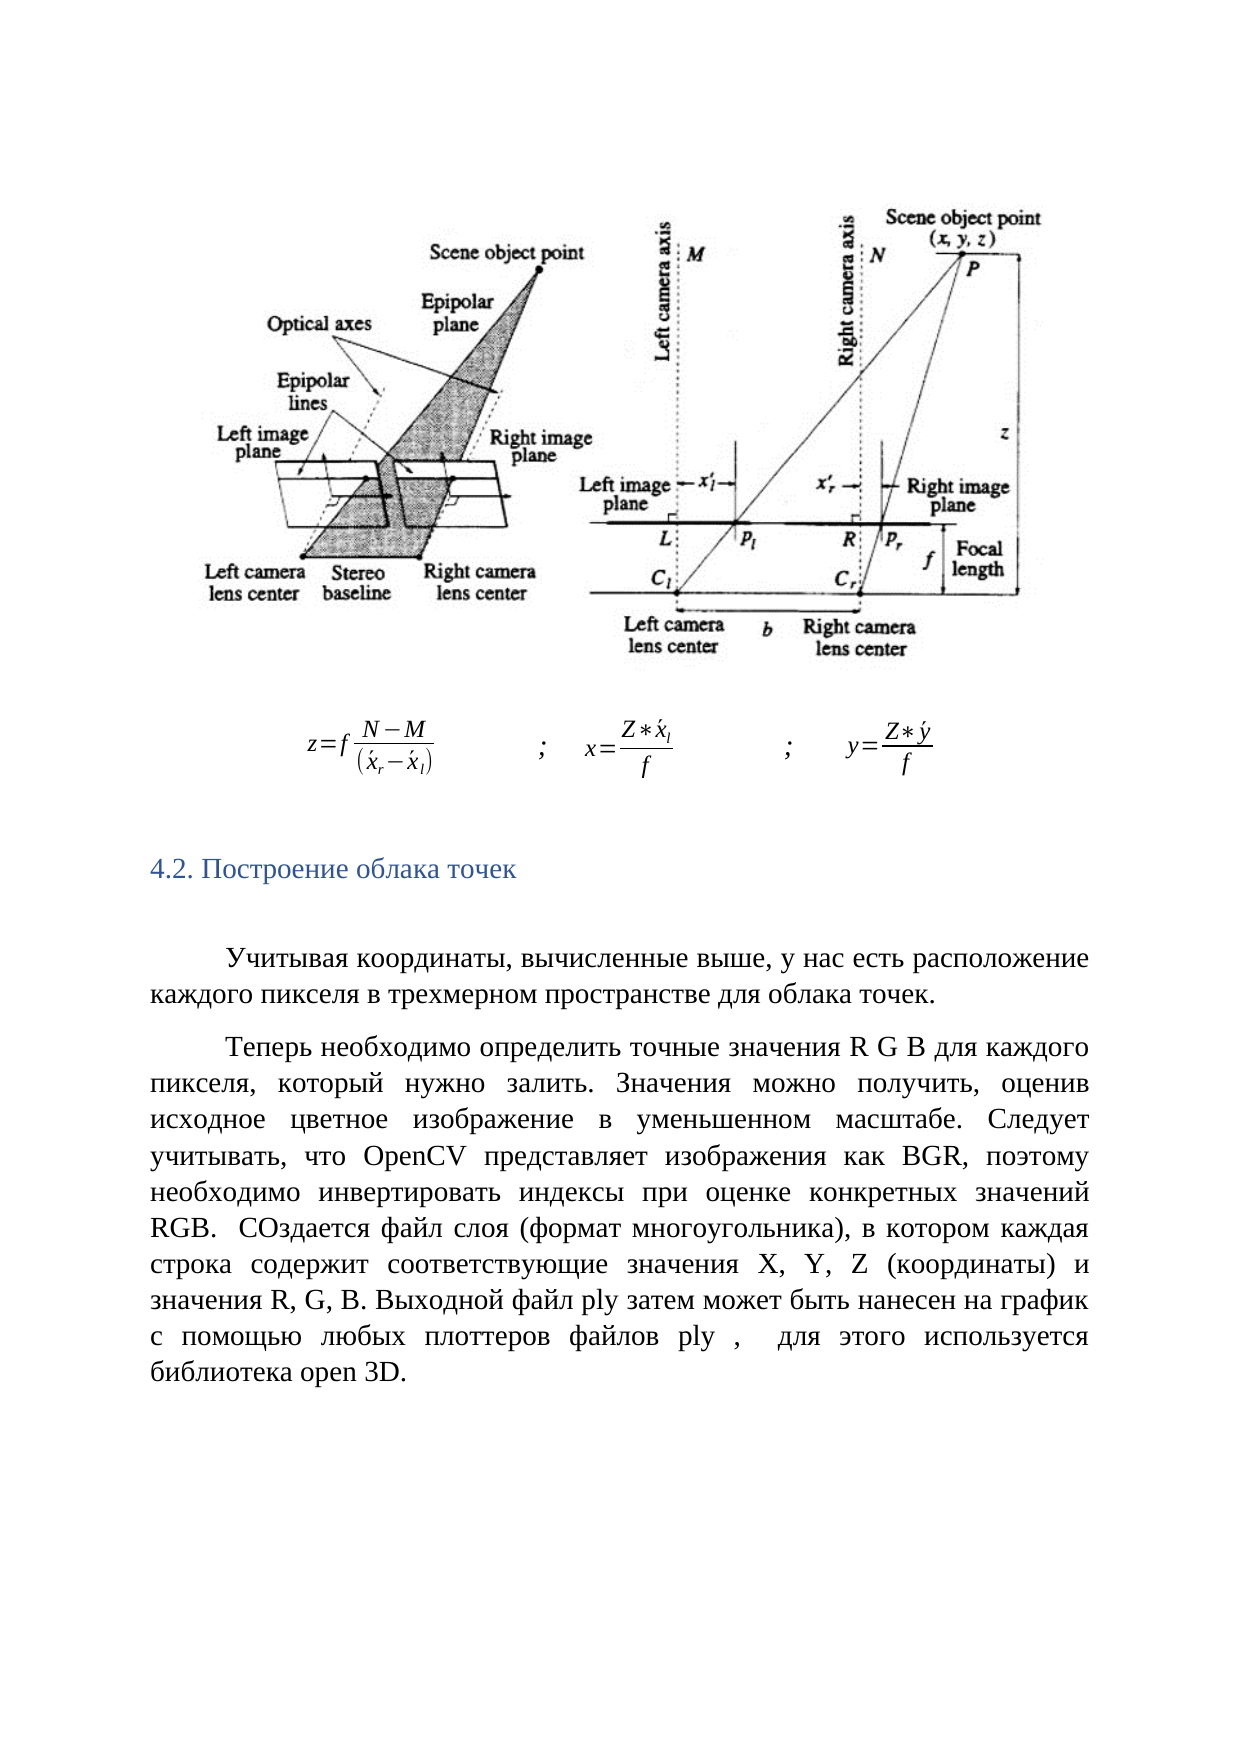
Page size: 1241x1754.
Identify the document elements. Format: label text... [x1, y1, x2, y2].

text Учитывая координаты, вычисленные выше, у нас есть расположение каждого пикселя в трехмерном пространстве для облака точек. [150, 940, 1090, 1010]
text Теперь необходимо определить точные значения R G B для каждого пикселя, который нужно залить. Значения можно получить, оценив исходное цветное изображение в уменьшенном масштабе. Следует учитывать, что OpenCV представляет изображения как BGR, поэтому необходимо инвертировать индексы при оценке конкретных значений RGB. СОздается файл слоя (формат многоугольника), в котором каждая строка содержит соответствующие значения X, Y, Z (координаты) и значения R, G, B. Выходной файл ply затем может быть нанесен на график с помощью любых плоттеров файлов ply , для этого используется библиотека open 3D. [150, 1029, 1090, 1388]
picture [196, 186, 1044, 712]
subtitle 4.2. Построение облака точек [150, 851, 1090, 885]
